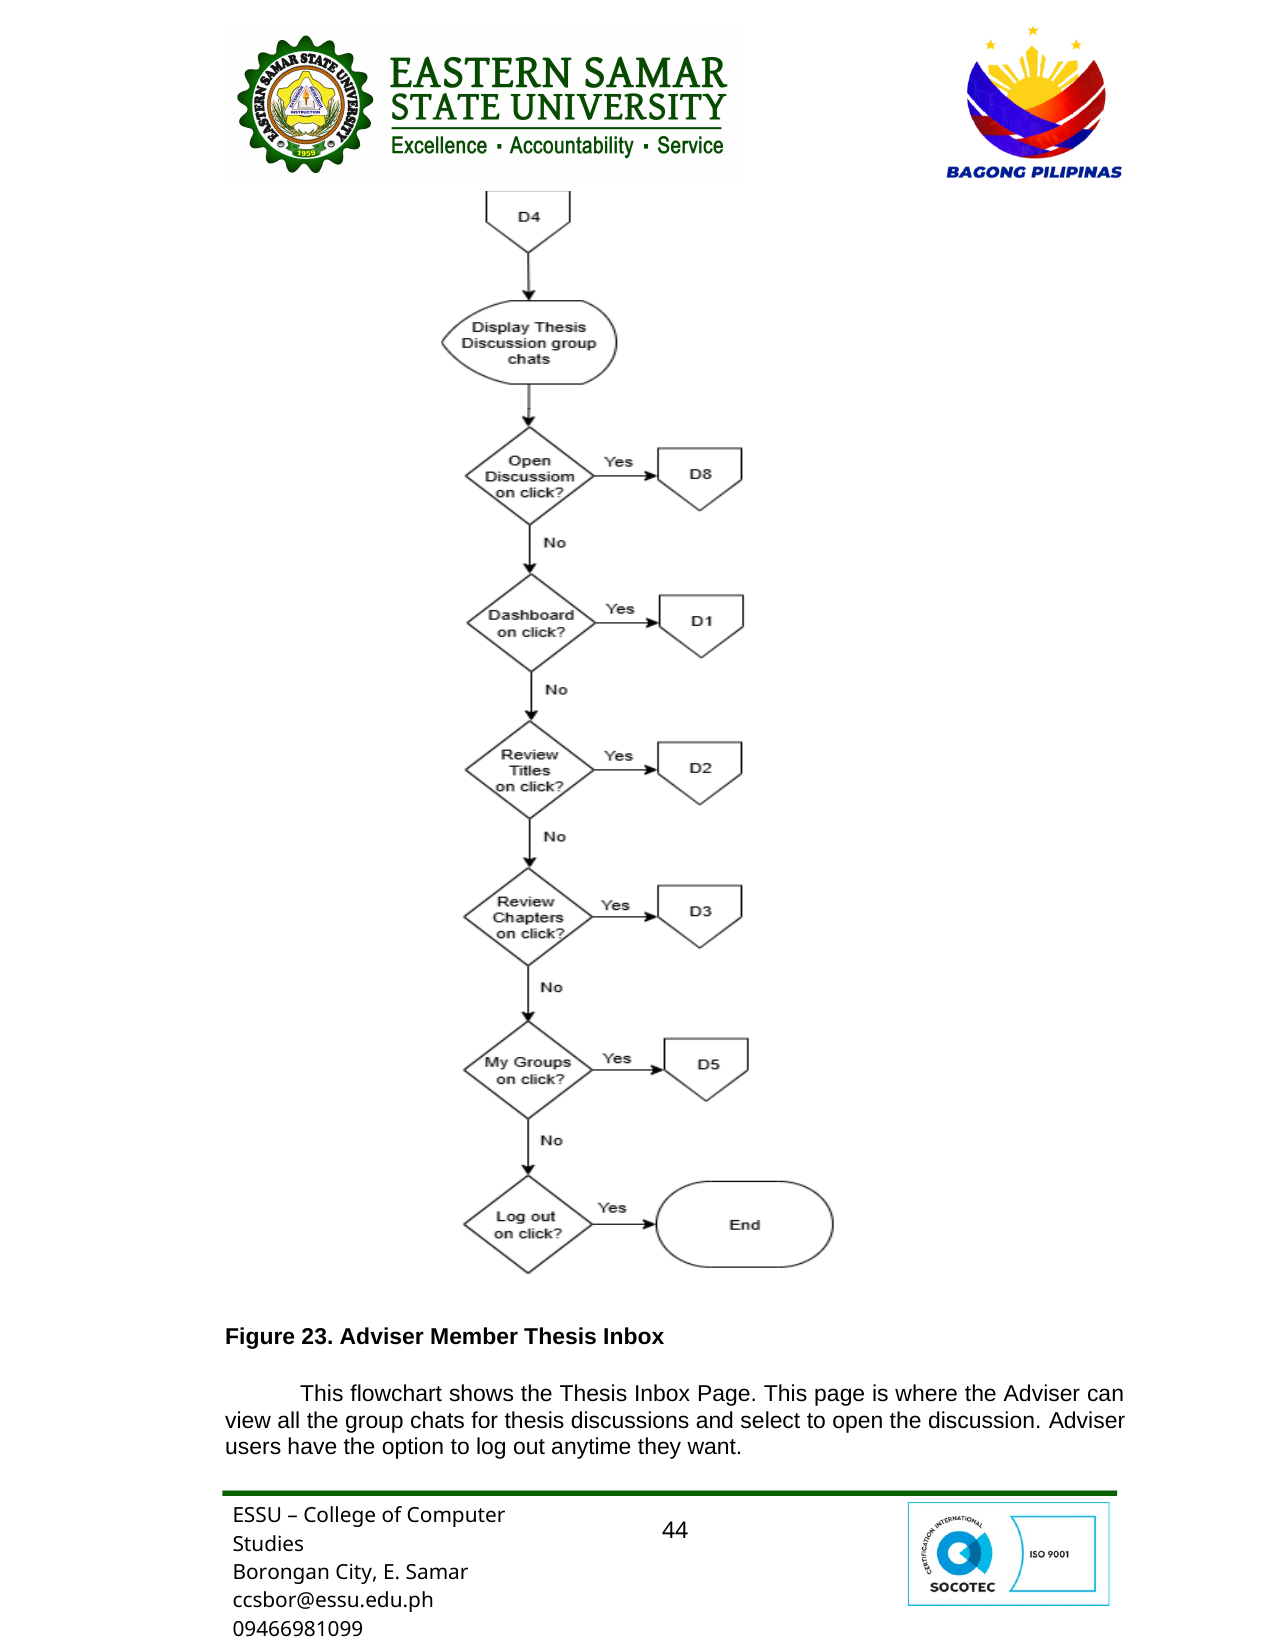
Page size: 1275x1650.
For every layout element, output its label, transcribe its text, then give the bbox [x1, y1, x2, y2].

picture [941, 22, 1125, 182]
picture [907, 1502, 1110, 1604]
picture [225, 24, 743, 184]
text Figure 23. Adviser Member Thesis Inbox [225, 1323, 1125, 1349]
text This flowchart shows the Thesis Inbox Page. This page is where the Adviser can view all the group chats for thesis discussions and select to open the discussion. Adviser users have the option to log out anytime they want. [225, 1380, 1125, 1459]
picture [222, 1488, 1118, 1498]
picture [441, 191, 834, 1274]
